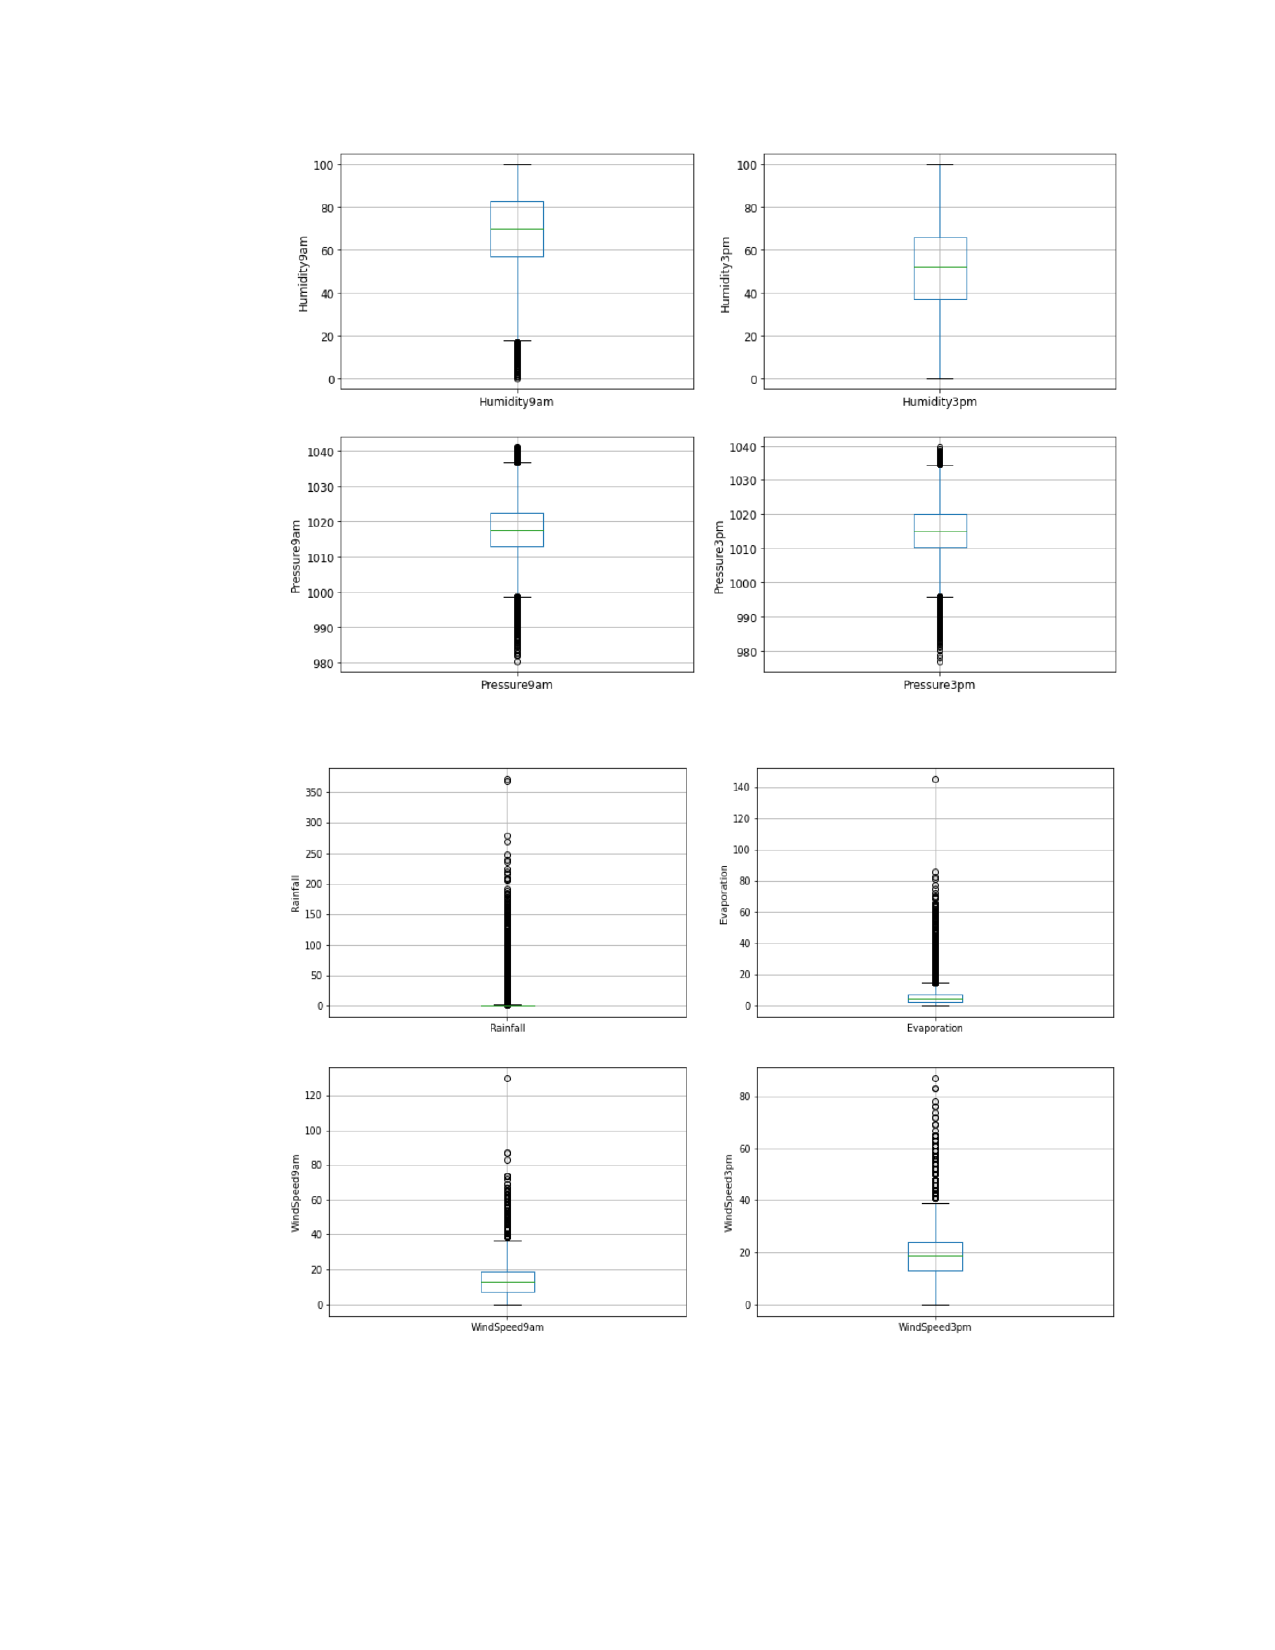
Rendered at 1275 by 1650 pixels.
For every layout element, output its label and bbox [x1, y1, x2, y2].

picture [262, 150, 1148, 704]
picture [262, 766, 1142, 1344]
